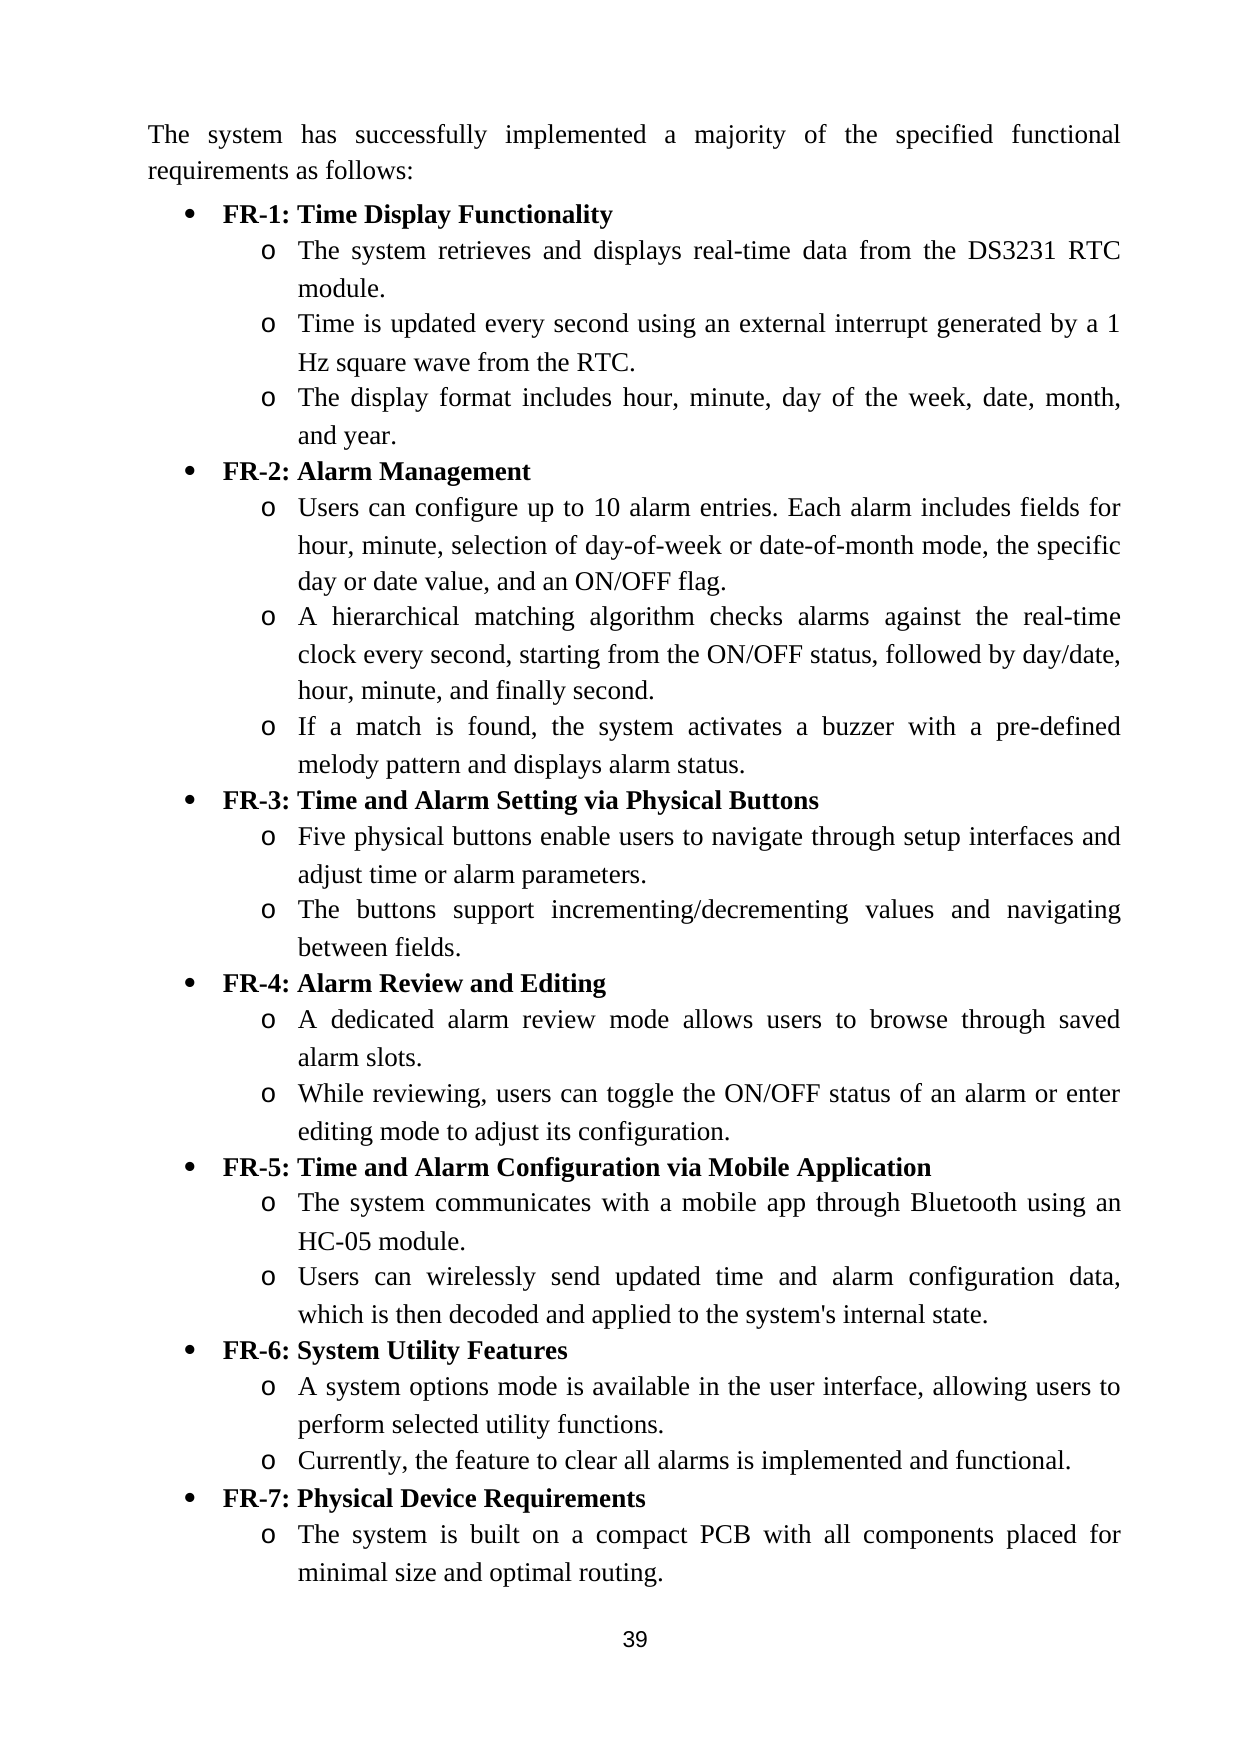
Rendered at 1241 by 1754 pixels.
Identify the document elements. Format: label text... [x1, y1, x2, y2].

list Five physical buttons enable users to navigate through setup interfaces and adjust time or alarm parameters. [260, 820, 1122, 889]
list While reviewing, users can toggle the ON/OFF status of an alarm or enter editing mode to adjust its configuration. [260, 1077, 1122, 1146]
list Users can configure up to 10 alarm entries. Each alarm includes fields for hour, minute, selection of day-of-week or date-of-month mode, the specific day or date value, and an ON/OFF flag. [260, 491, 1122, 596]
list The system retrieves and displays real-time data from the DS3231 RTC module. [260, 234, 1122, 303]
list Currently, the feature to clear all alarms is implemented and functional. [260, 1444, 1122, 1477]
text The system has successfully implemented a majority of the specified functional requirements as follows: [148, 118, 1122, 185]
list FR-3: Time and Alarm Setting via Physical Buttons [185, 784, 1122, 815]
list FR-1: Time Display Functionality [185, 198, 1122, 229]
list A system options mode is available in the user interface, allowing users to perform selected utility functions. [260, 1370, 1122, 1439]
list FR-7: Physical Device Requirements [185, 1482, 1122, 1513]
list The display format includes hour, minute, day of the week, date, month, and year. [260, 381, 1122, 451]
list FR-6: System Utility Features [185, 1334, 1122, 1365]
list A dedicated alarm review mode allows users to browse through saved alarm slots. [260, 1003, 1122, 1072]
list A hierarchical matching algorithm checks alarms against the real-time clock every second, starting from the ON/OFF status, followed by day/date, hour, minute, and finally second. [260, 601, 1122, 705]
list Users can wirelessly send updated time and alarm configuration data, which is then decoded and applied to the system's internal state. [260, 1260, 1122, 1329]
list The system is built on a compact PCB with all components placed for minimal size and optimal routing. [260, 1518, 1122, 1587]
list If a match is found, the system activates a buzzer with a pre-defined melody pattern and displays alarm status. [260, 710, 1122, 779]
list FR-4: Alarm Review and Editing [185, 967, 1122, 998]
list The buttons support incrementing/decrementing values and navigating between fields. [260, 893, 1122, 963]
list FR-5: Time and Alarm Configuration via Mobile Application [185, 1151, 1122, 1182]
list Time is updated every second using an external interrupt generated by a 1 Hz square wave from the RTC. [260, 308, 1122, 377]
list FR-2: Alarm Management [185, 455, 1122, 486]
list The system communicates with a mobile app through Bluetooth using an HC-05 module. [260, 1187, 1122, 1256]
